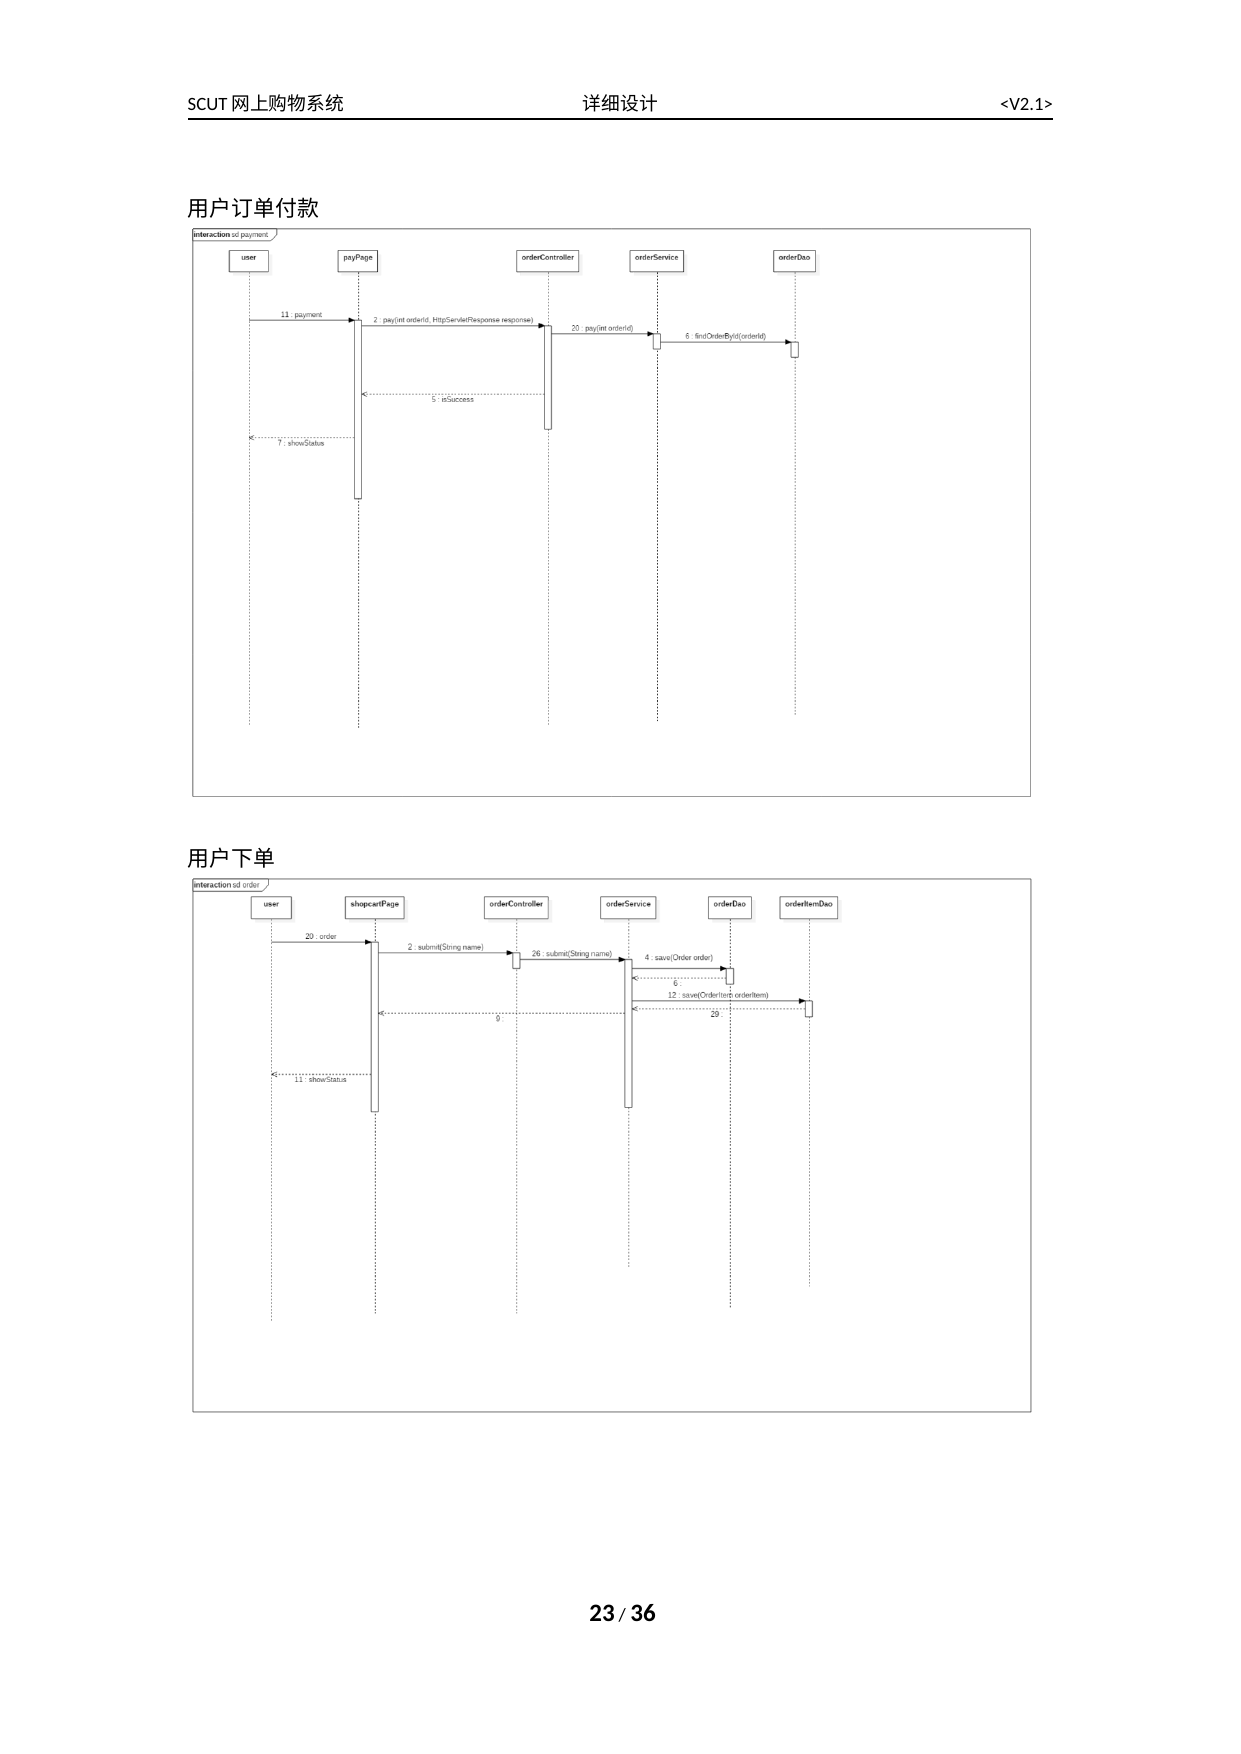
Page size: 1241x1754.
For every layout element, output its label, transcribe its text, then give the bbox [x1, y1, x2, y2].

text 用户订单付款 [187, 191, 1053, 223]
picture [187, 873, 1053, 1434]
picture [187, 223, 1052, 818]
text 用户下单 [187, 841, 1053, 873]
